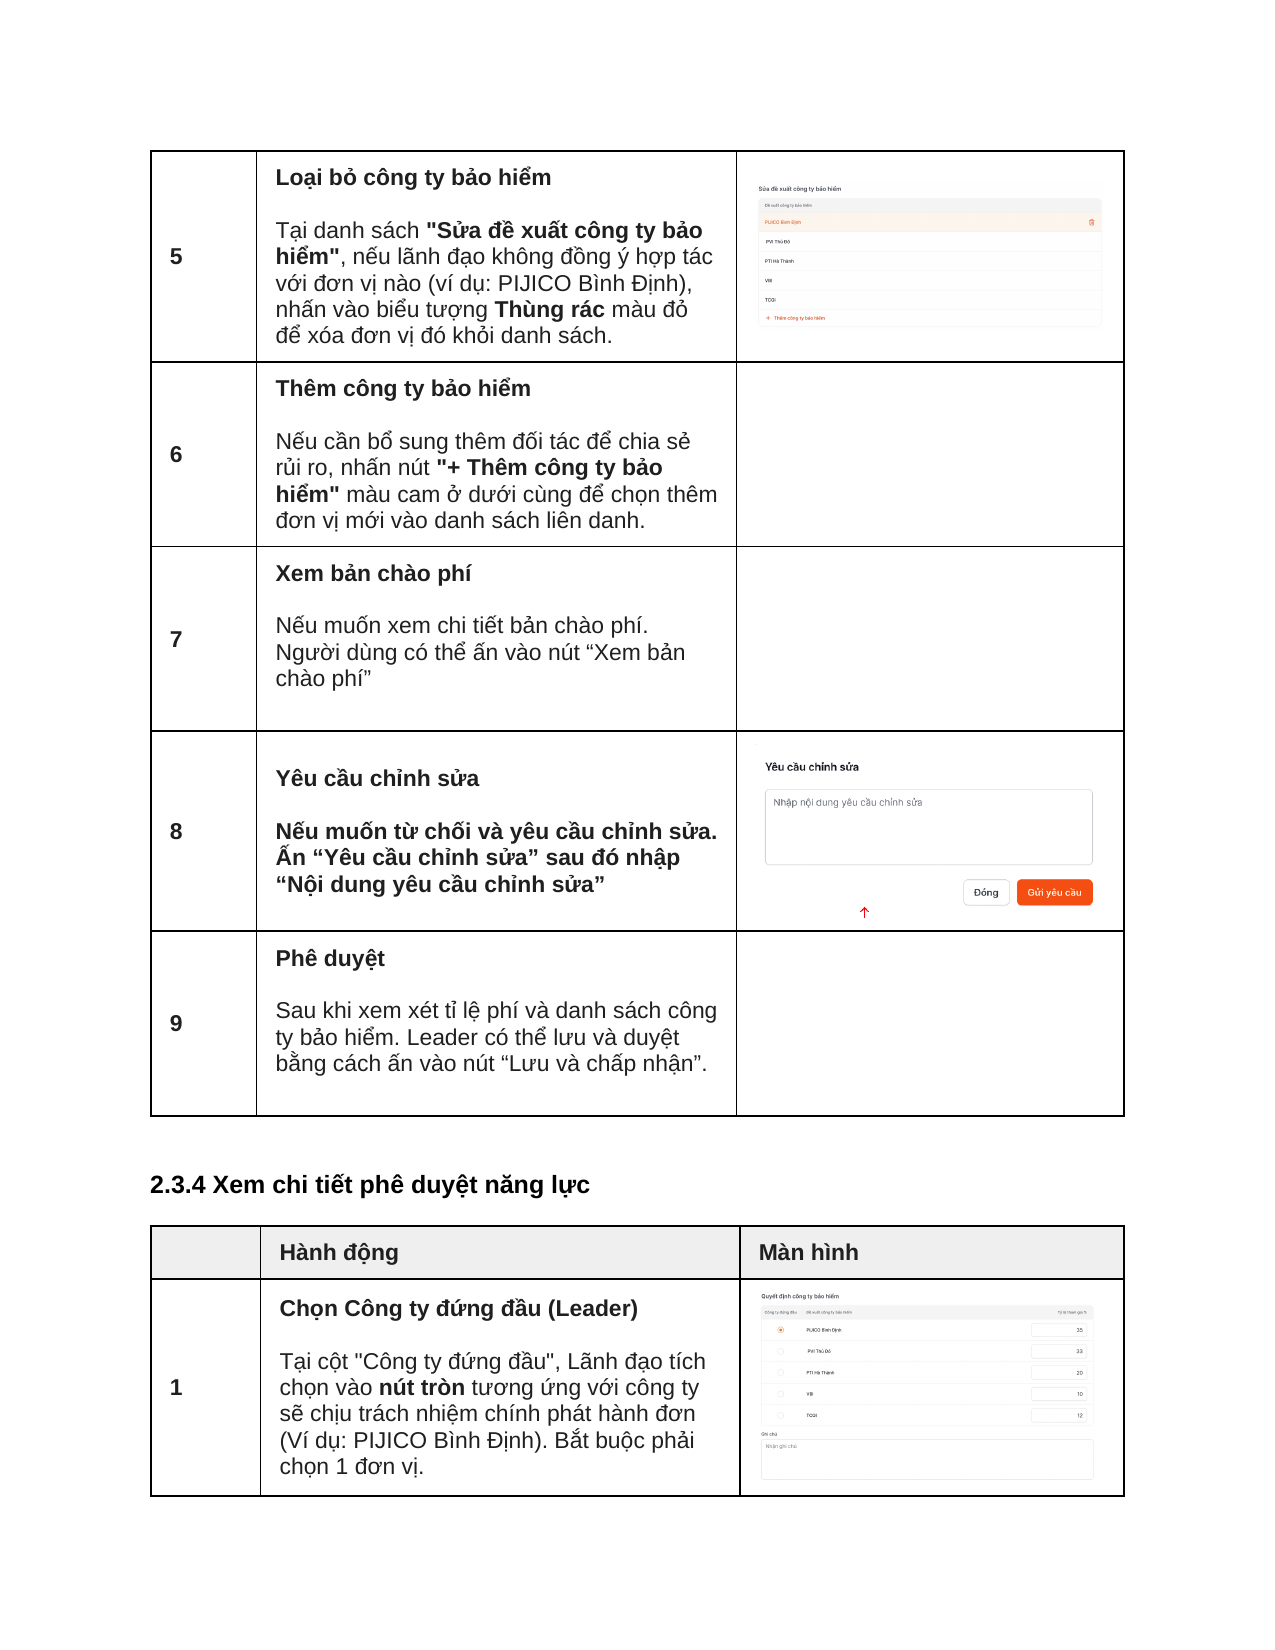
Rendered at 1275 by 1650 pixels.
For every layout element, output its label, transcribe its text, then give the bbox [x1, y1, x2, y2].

picture [755, 181, 1104, 332]
table_cell [737, 932, 1123, 1115]
table_cell 6 [152, 363, 256, 546]
table_cell 7 [152, 547, 256, 730]
table_cell Phê duyệt Sau khi xem xét tỉ lệ phí và danh sách công ty bảo hiểm. Leader có thể lưu và duyệt bằng cách ấn vào nút “Lưu và chấp nhận”. [257, 932, 736, 1115]
table_cell Chọn Công ty đứng đầu (Leader) Tại cột "Công ty đứng đầu", Lãnh đạo tích chọn vào nút tròn tương ứng với công ty sẽ chịu trách nhiệm chính phát hành đơn (Ví dụ: PIJICO Bình Định). Bắt buộc phải chọn 1 đơn vị. [261, 1280, 739, 1495]
table_cell [741, 1280, 1123, 1495]
table_cell Yêu cầu chỉnh sửa Nếu muốn từ chối và yêu cầu chỉnh sửa. Ấn “Yêu cầu chỉnh sửa” sau đó nhập “Nội dung yêu cầu chỉnh sửa” [257, 732, 736, 930]
table_cell 5 [152, 152, 256, 361]
table_cell Xem bản chào phí Nếu muốn xem chi tiết bản chào phí. Người dùng có thể ấn vào nút “Xem bản chào phí” [257, 547, 736, 730]
table_cell Loại bỏ công ty bảo hiểm Tại danh sách "Sửa đề xuất công ty bảo hiểm", nếu lãnh đạo không đồng ý hợp tác với đơn vị nào (ví dụ: PIJICO Bình Định), nhấn vào biểu tượng Thùng rác màu đỏ để xóa đơn vị đó khỏi danh sách. [257, 152, 736, 361]
table_cell 1 [152, 1280, 260, 1495]
table_header [152, 1227, 260, 1278]
picture [755, 744, 1103, 918]
picture [758, 1291, 1096, 1483]
table_cell 9 [152, 932, 256, 1115]
table_cell [737, 152, 1123, 361]
table_header Hành động [261, 1227, 739, 1278]
table_cell Thêm công ty bảo hiểm Nếu cần bổ sung thêm đối tác để chia sẻ rủi ro, nhấn nút "+ Thêm công ty bảo hiểm" màu cam ở dưới cùng để chọn thêm đơn vị mới vào danh sách liên danh. [257, 363, 736, 546]
subtitle 2.3.4 Xem chi tiết phê duyệt năng lực [150, 1169, 1125, 1198]
table_header Màn hình [741, 1227, 1123, 1278]
table_cell [737, 547, 1123, 730]
table_cell [737, 363, 1123, 546]
table_cell [737, 732, 1123, 930]
table_cell 8 [152, 732, 256, 930]
